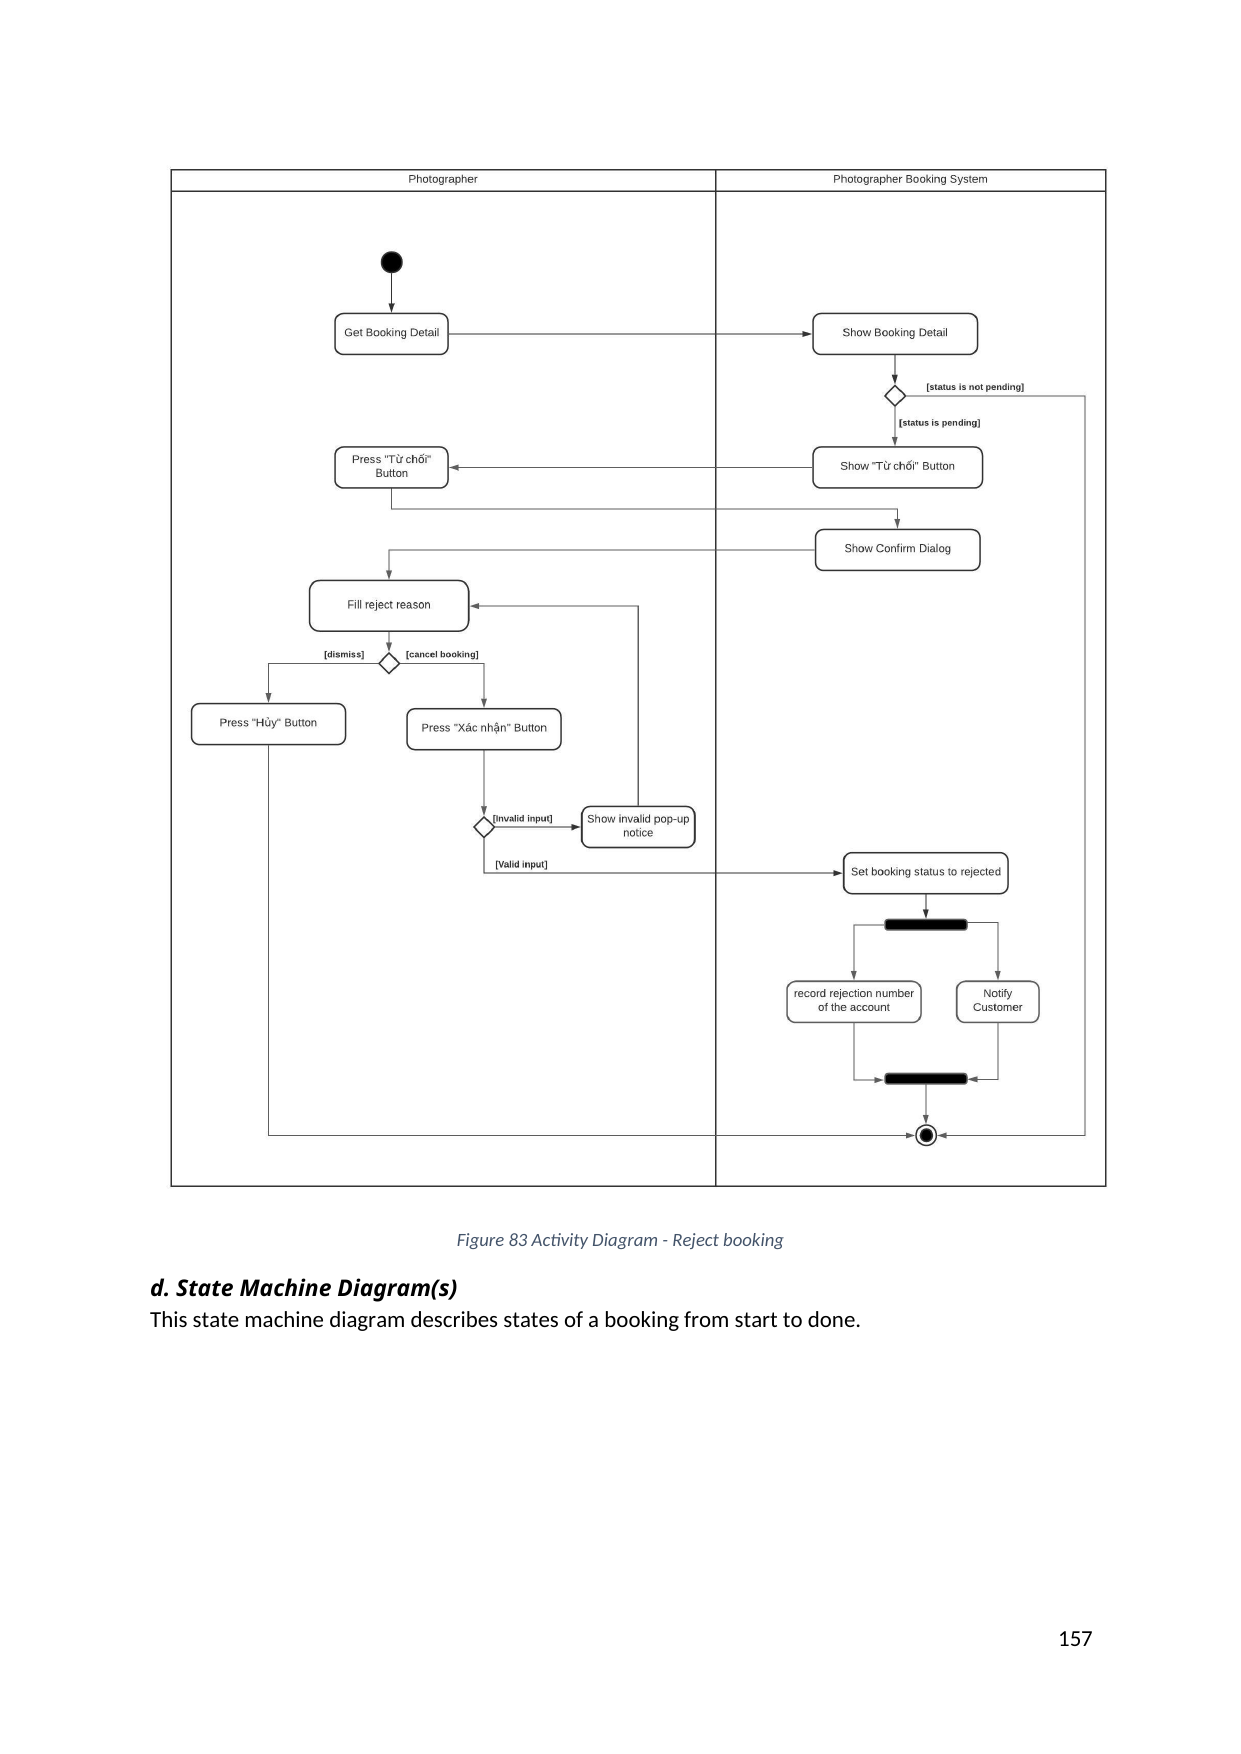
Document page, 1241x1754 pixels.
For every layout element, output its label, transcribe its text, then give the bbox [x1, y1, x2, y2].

text Figure 83 Activity Diagram - Reject booking [150, 1228, 1093, 1251]
picture [150, 150, 1125, 1207]
text This state machine diagram describes states of a booking from start to done. [150, 1305, 1093, 1333]
subtitle d. State Machine Diagram(s) [150, 1272, 1093, 1303]
